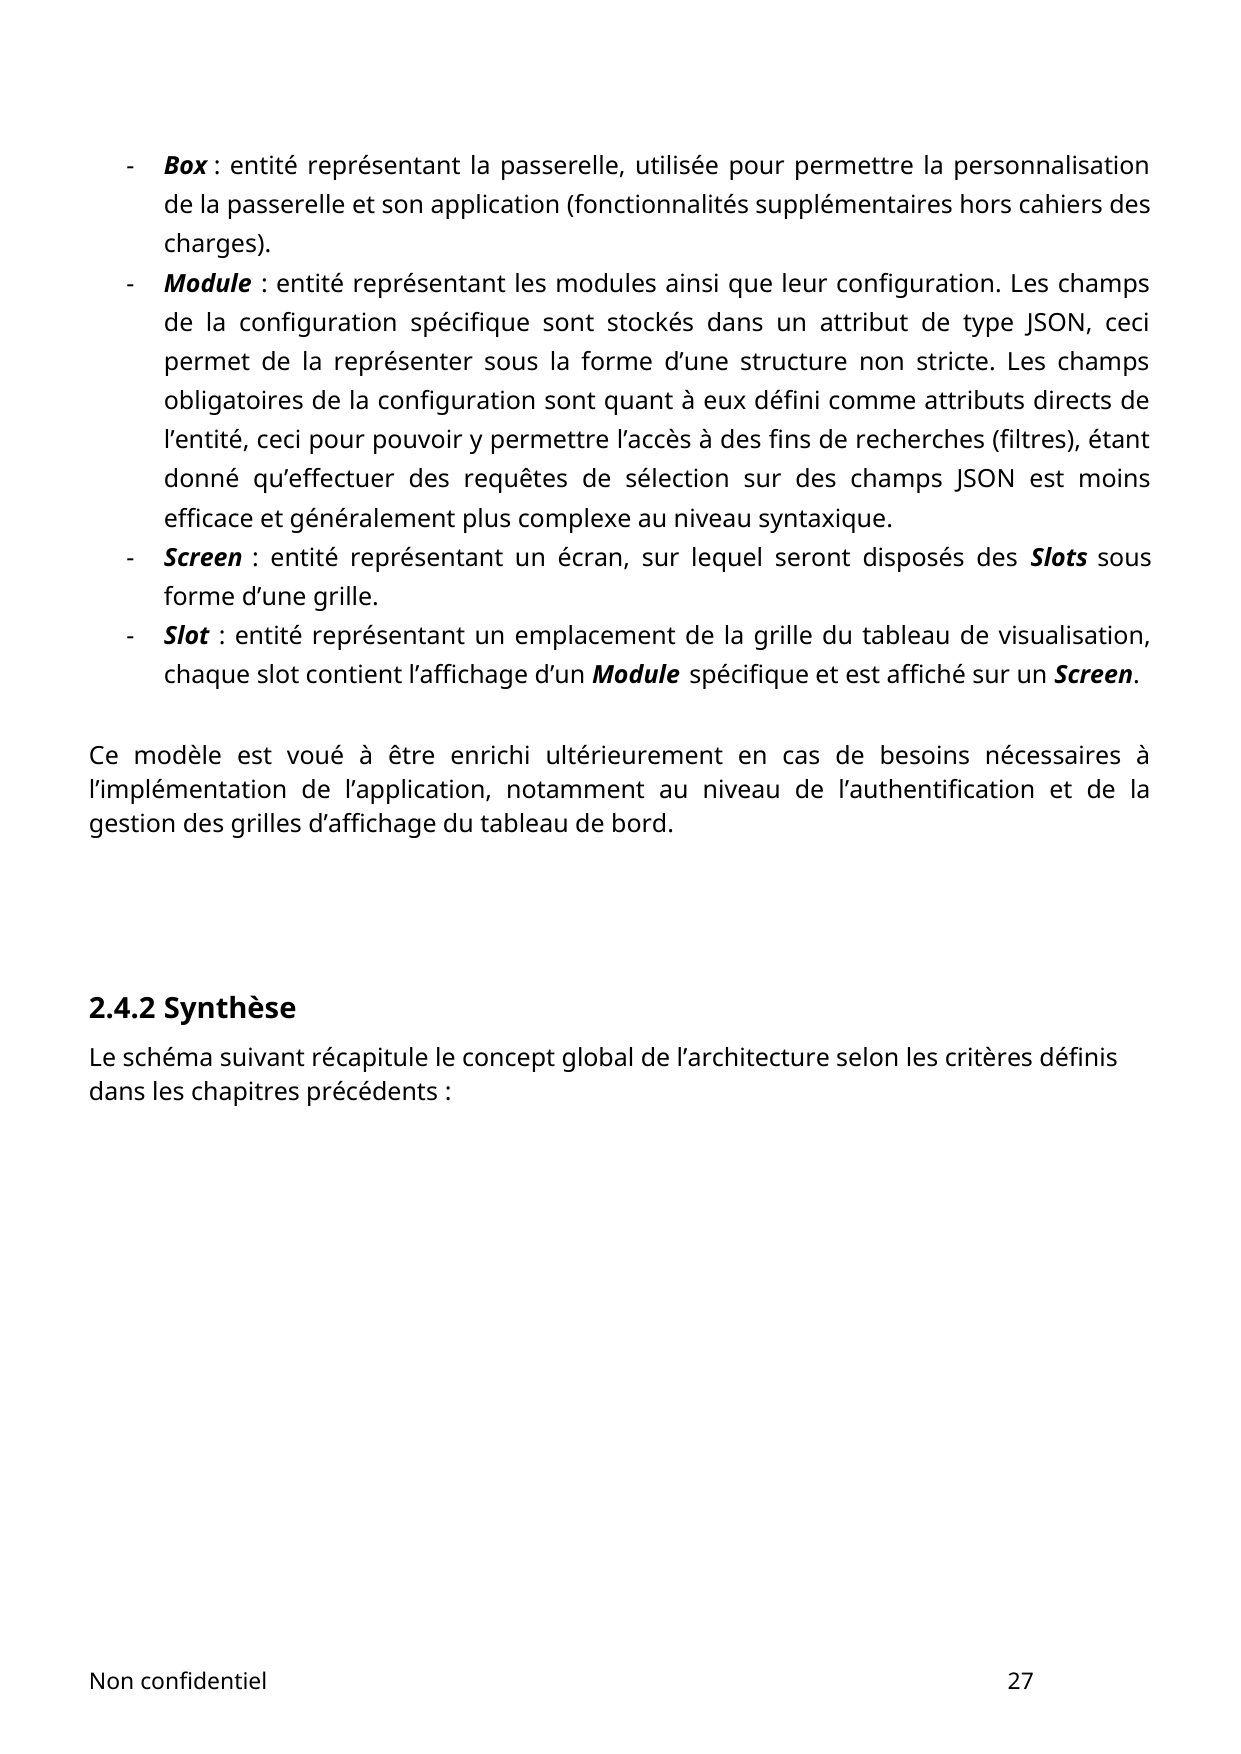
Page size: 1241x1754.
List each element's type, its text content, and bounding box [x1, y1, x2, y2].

list Slot : entité représentant un emplacement de la grille du tableau de visualisation, chaque slot contient l’affichage d’un Module spécifique et est affiché sur un Screen. [126, 618, 1152, 691]
list Module : entité représentant les modules ainsi que leur configuration. Les champs de la configuration spécifique sont stockés dans un attribut de type JSON, ceci permet de la représenter sous la forme d’une structure non stricte. Les champs obligatoires de la configuration sont quant à eux défini comme attributs directs de l’entité, ceci pour pouvoir y permettre l’accès à des fins de recherches (filtres), étant donné qu’effectuer des requêtes de sélection sur des champs JSON est moins efficace et généralement plus complexe au niveau syntaxique. [126, 265, 1152, 534]
list Screen : entité représentant un écran, sur lequel seront disposés des Slots sous forme d’une grille. [126, 539, 1152, 613]
text Le schéma suivant récapitule le concept global de l’architecture selon les critères définis dans les chapitres précédents : [89, 1039, 1152, 1108]
list Box : entité représentant la passerelle, utilisée pour permettre la personnalisation de la passerelle et son application (fonctionnalités supplémentaires hors cahiers des charges). [126, 148, 1152, 260]
text Ce modèle est voué à être enrichi ultérieurement en cas de besoins nécessaires à l’implémentation de l’application, notamment au niveau de l’authentification et de la gestion des grilles d’affichage du tableau de bord. [89, 737, 1152, 839]
subtitle Synthèse [89, 987, 1152, 1027]
